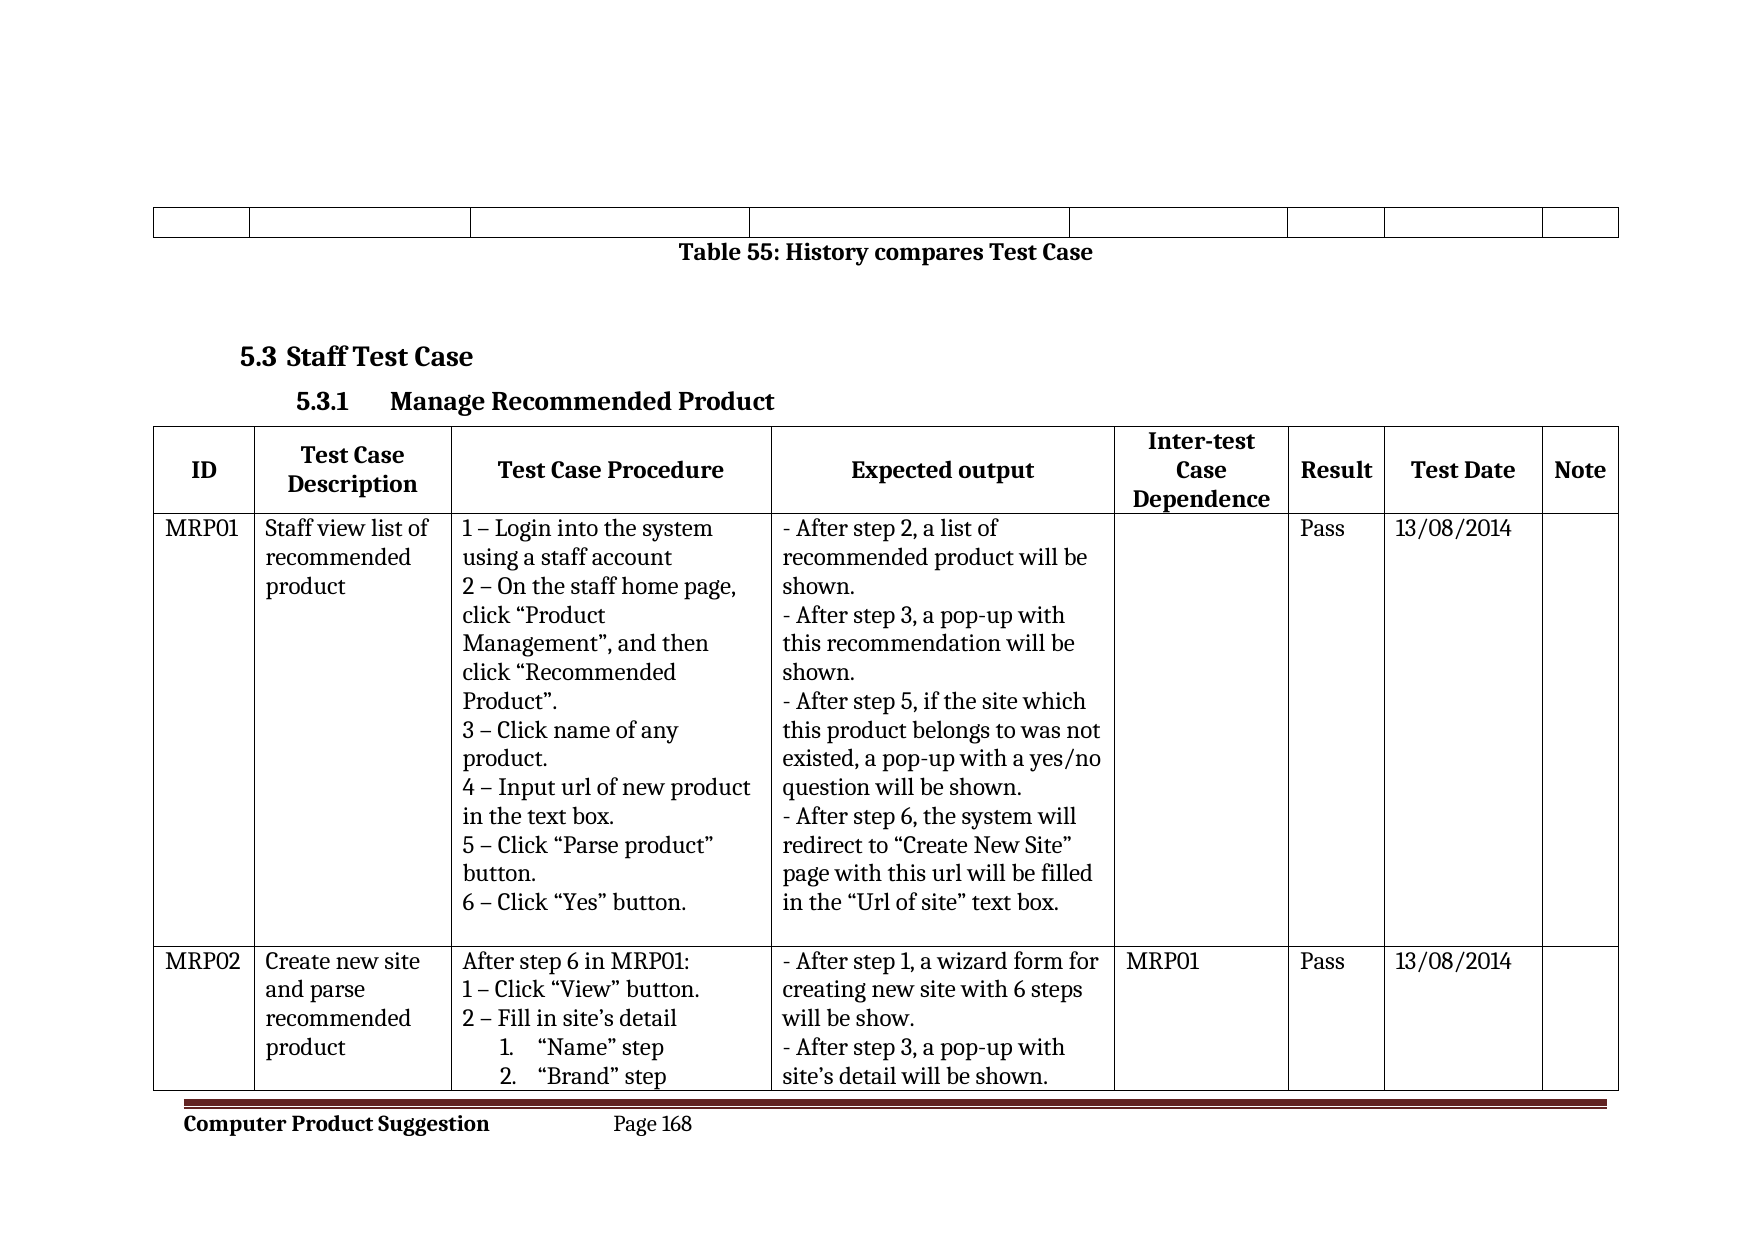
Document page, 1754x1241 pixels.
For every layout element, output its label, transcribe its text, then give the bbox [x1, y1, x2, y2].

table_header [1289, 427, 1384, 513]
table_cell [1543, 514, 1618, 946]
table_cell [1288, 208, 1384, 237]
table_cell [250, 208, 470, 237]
subtitle Staff Test Case [240, 340, 1607, 374]
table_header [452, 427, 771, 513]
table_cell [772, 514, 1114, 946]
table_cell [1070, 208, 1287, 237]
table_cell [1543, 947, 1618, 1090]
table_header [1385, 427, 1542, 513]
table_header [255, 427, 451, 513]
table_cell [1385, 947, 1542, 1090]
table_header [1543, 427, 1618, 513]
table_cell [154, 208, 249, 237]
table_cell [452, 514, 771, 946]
text Table 55: History compares Test Case [165, 238, 1607, 267]
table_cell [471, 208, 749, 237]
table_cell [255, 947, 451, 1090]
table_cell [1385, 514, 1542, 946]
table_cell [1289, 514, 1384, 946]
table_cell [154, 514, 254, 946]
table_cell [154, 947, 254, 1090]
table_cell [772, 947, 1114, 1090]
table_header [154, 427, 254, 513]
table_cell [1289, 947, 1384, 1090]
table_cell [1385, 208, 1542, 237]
subtitle Manage Recommended Product [296, 386, 1607, 418]
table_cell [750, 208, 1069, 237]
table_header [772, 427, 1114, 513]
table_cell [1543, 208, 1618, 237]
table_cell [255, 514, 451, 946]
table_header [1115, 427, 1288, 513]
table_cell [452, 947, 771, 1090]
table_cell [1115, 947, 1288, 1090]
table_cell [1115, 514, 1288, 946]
